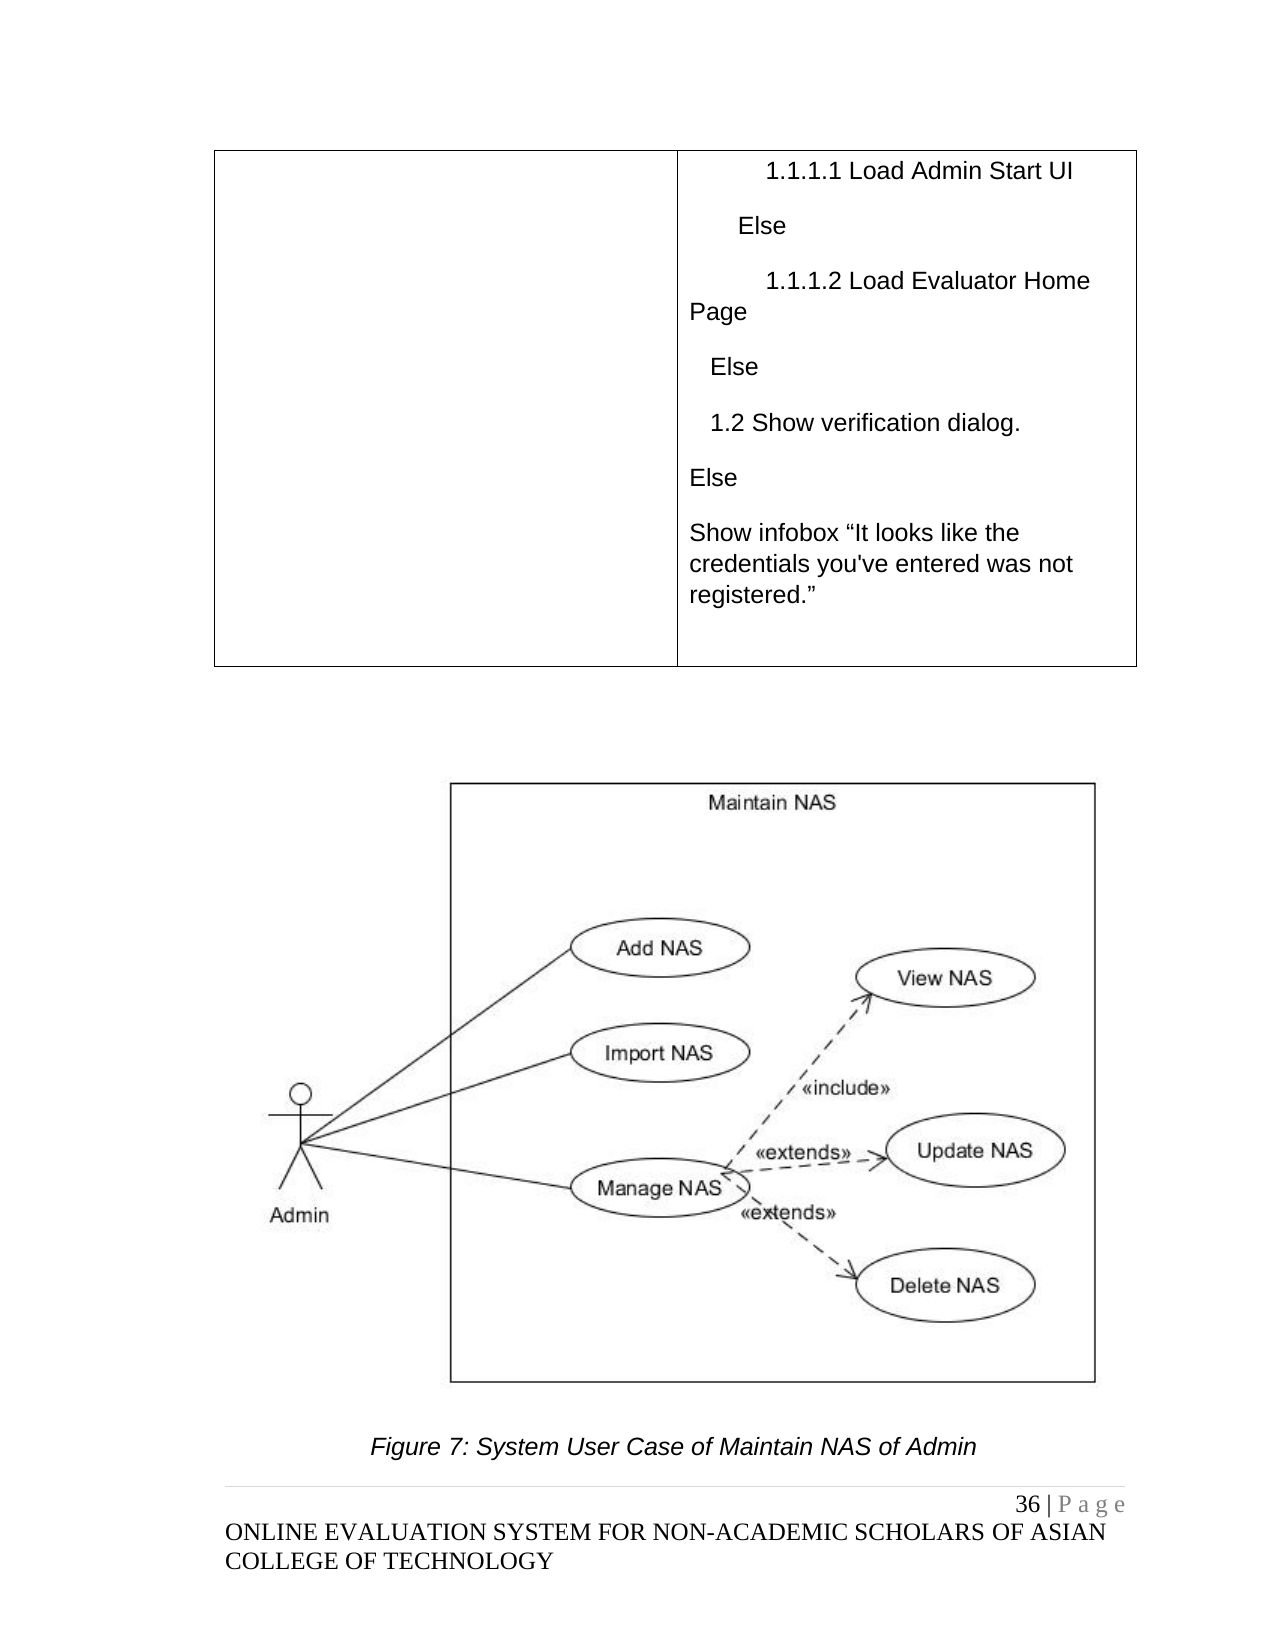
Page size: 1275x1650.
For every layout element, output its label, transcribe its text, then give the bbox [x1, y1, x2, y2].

picture [225, 753, 1125, 1413]
text Figure 7: System User Case of Maintain NAS of Admin [225, 1432, 1125, 1461]
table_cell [678, 151, 1136, 666]
table_cell [215, 151, 677, 666]
